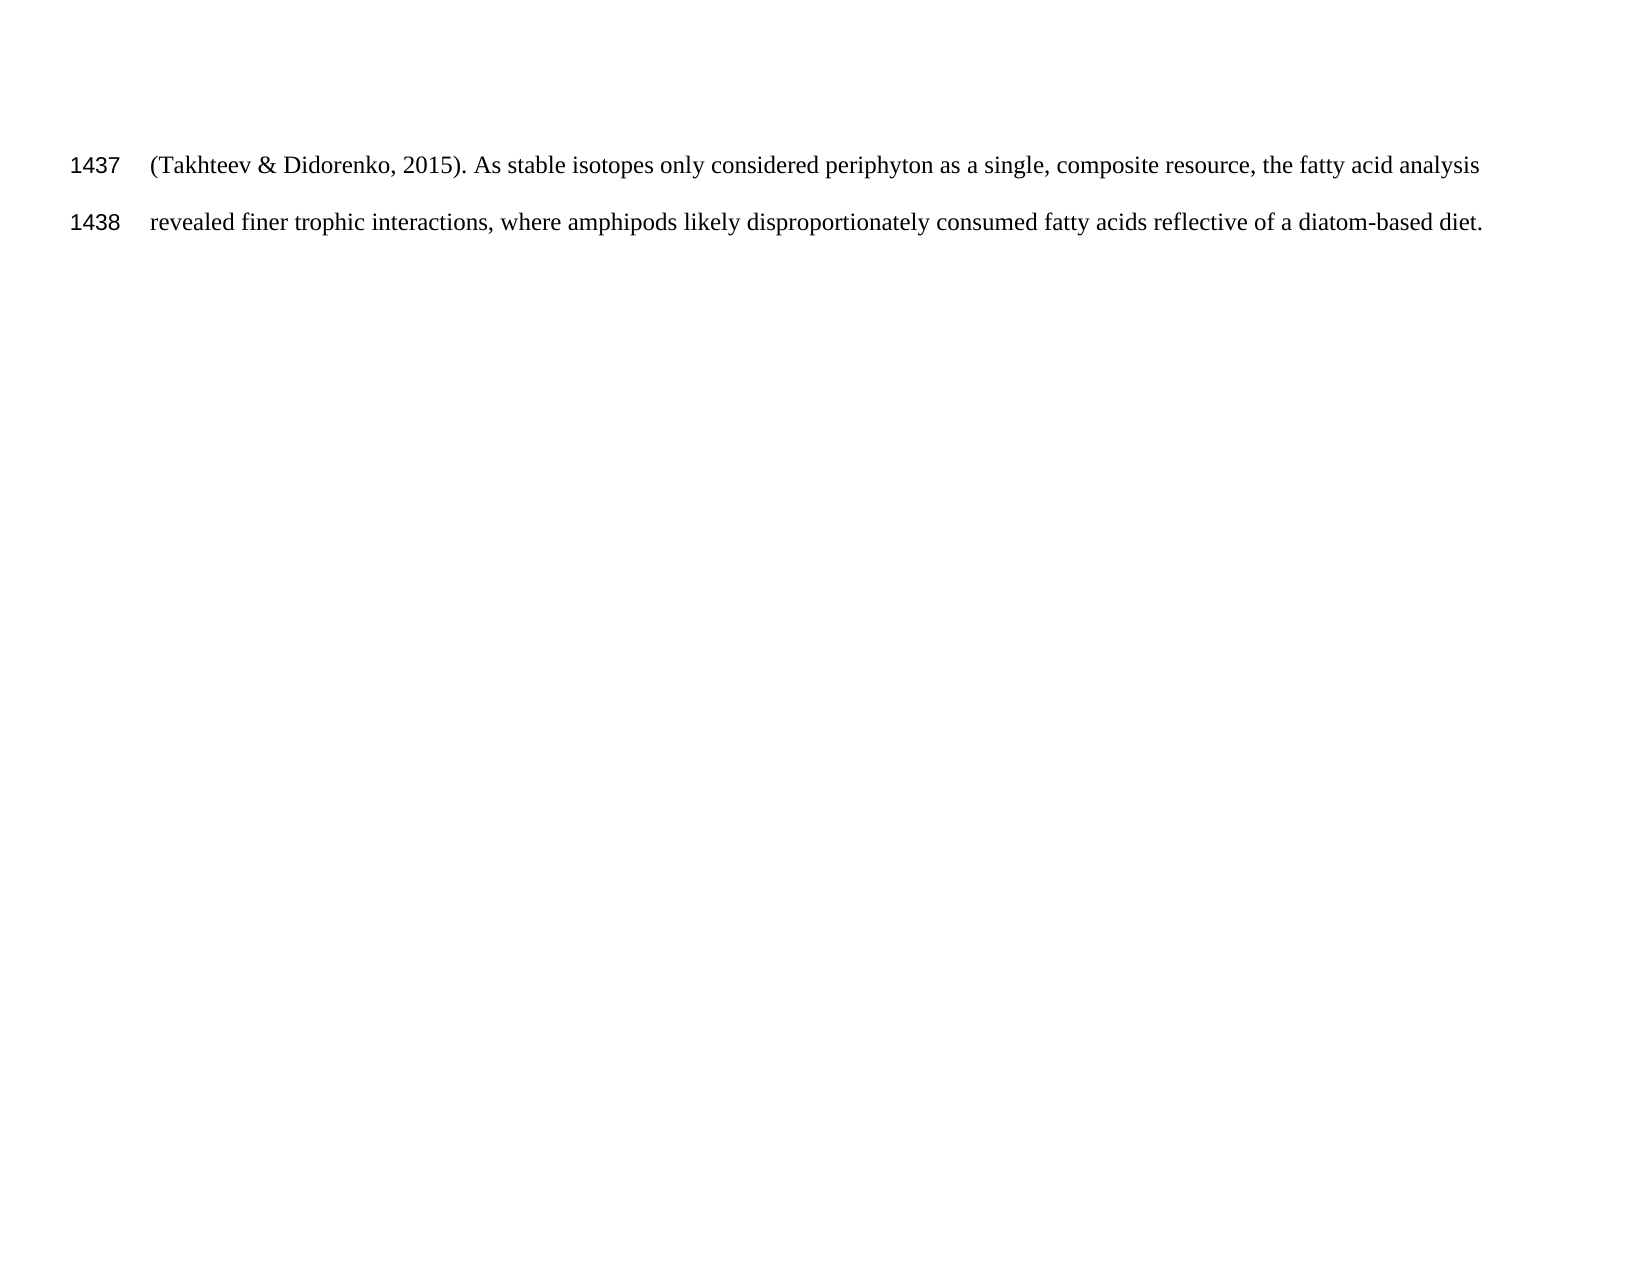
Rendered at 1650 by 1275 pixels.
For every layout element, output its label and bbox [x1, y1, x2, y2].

text [150, 150, 1500, 236]
